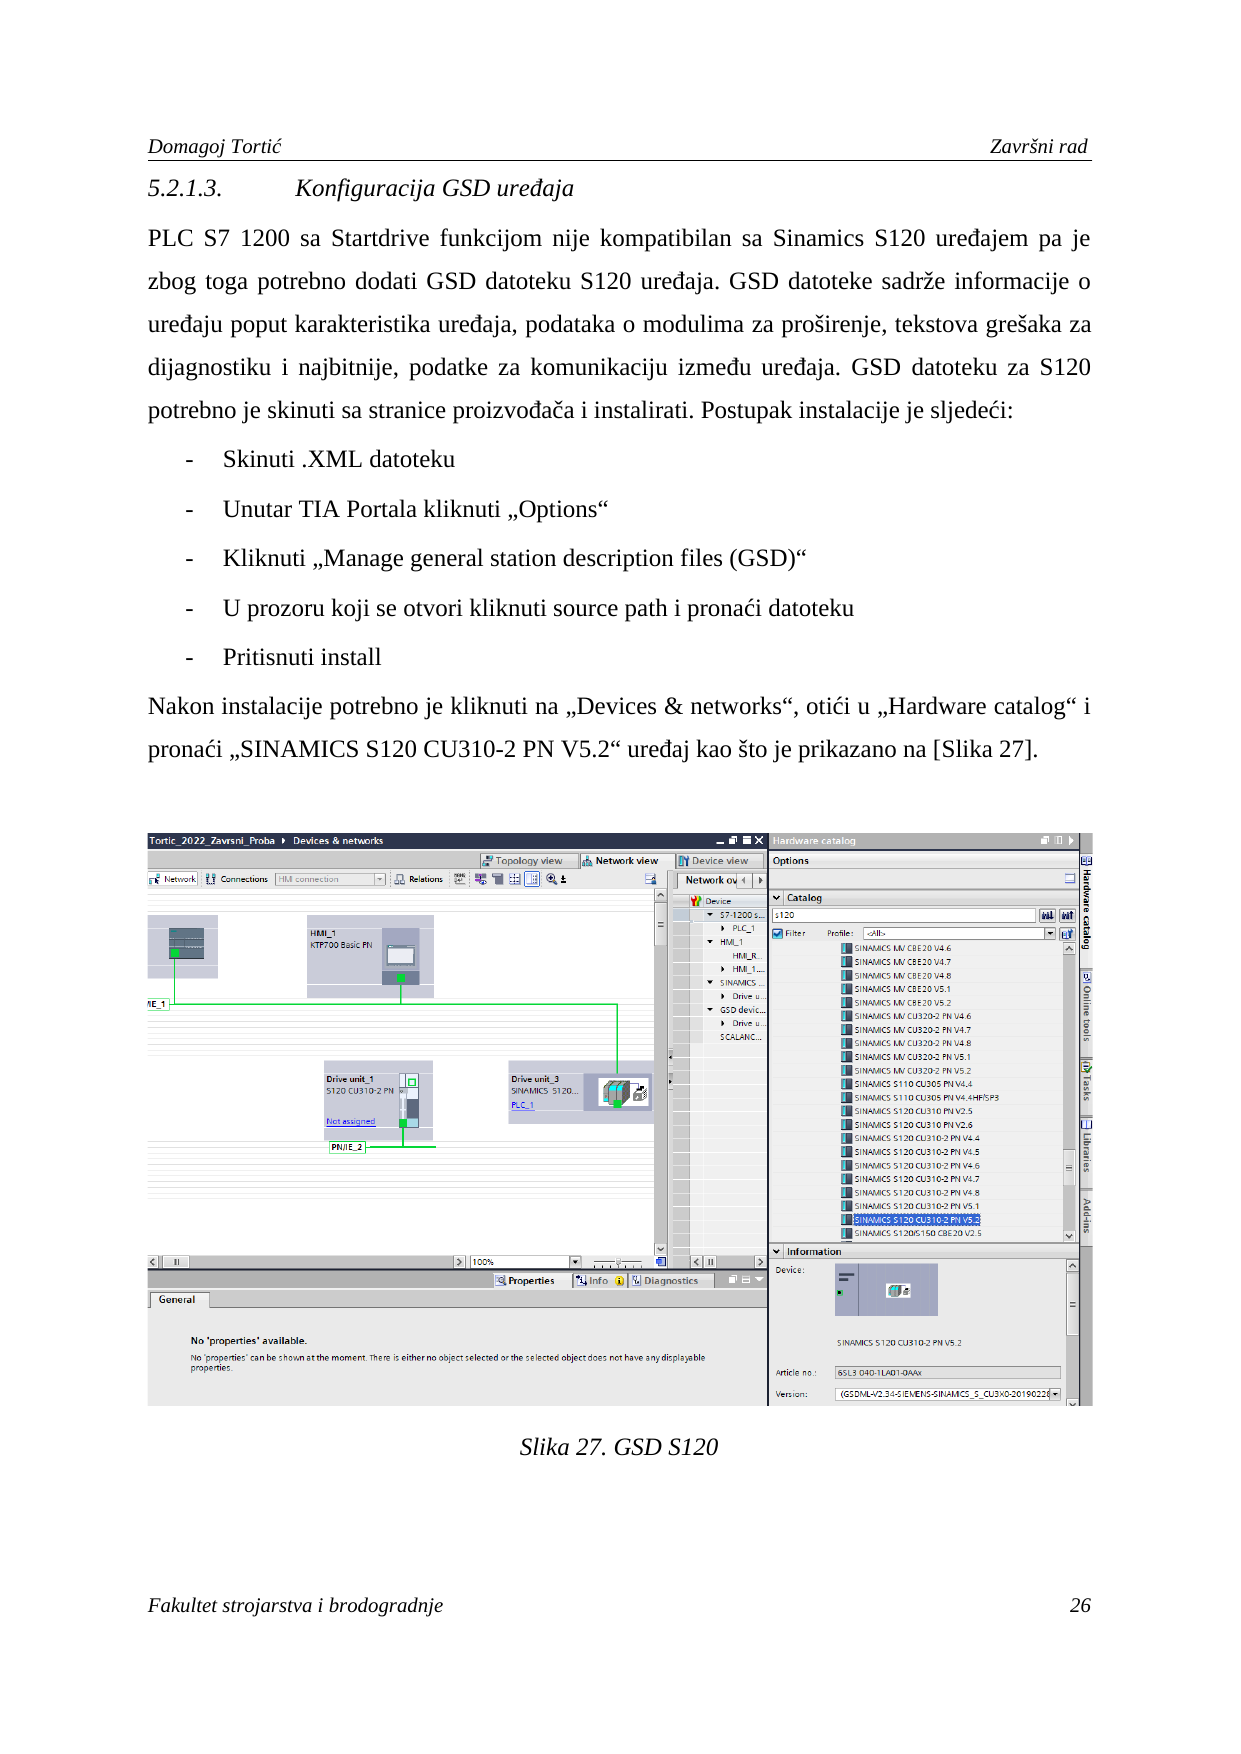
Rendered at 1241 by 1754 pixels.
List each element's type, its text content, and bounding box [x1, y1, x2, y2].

list Kliknuti „Manage general station description files (GSD)“ [185, 543, 1092, 572]
list U prozoru koji se otvori kliknuti source path i pronaći datoteku [185, 593, 1092, 621]
text Slika 27. GSD S120 [148, 1432, 1092, 1461]
text Nakon instalacije potrebno je kliknuti na „Devices & networks“, otići u „Hardware catalog“ i pronaći „SINAMICS S120 CU310-2 PN V5.2“ uređaj kao što je prikazano na [Slika 27]. [148, 691, 1092, 763]
list Unutar TIA Portala kliknuti „Options“ [185, 494, 1092, 523]
list Pritisnuti install [185, 642, 1092, 671]
picture [147, 833, 1093, 1406]
text PLC S7 1200 sa Startdrive funkcijom nije kompatibilan sa Sinamics S120 uređajem pa je zbog toga potrebno dodati GSD datoteku S120 uređaja. GSD datoteke sadrže informacije o uređaju poput karakteristika uređaja, podataka o modulima za proširenje, tekstova grešaka za dijagnostiku i najbitnije, podatke za komunikaciju između uređaja. GSD datoteku za S120 potrebno je skinuti sa stranice proizvođača i instalirati. Postupak instalacije je sljedeći: [148, 223, 1092, 424]
list Skinuti .XML datoteku [185, 444, 1092, 473]
list Konfiguracija GSD uređaja [148, 173, 1092, 202]
